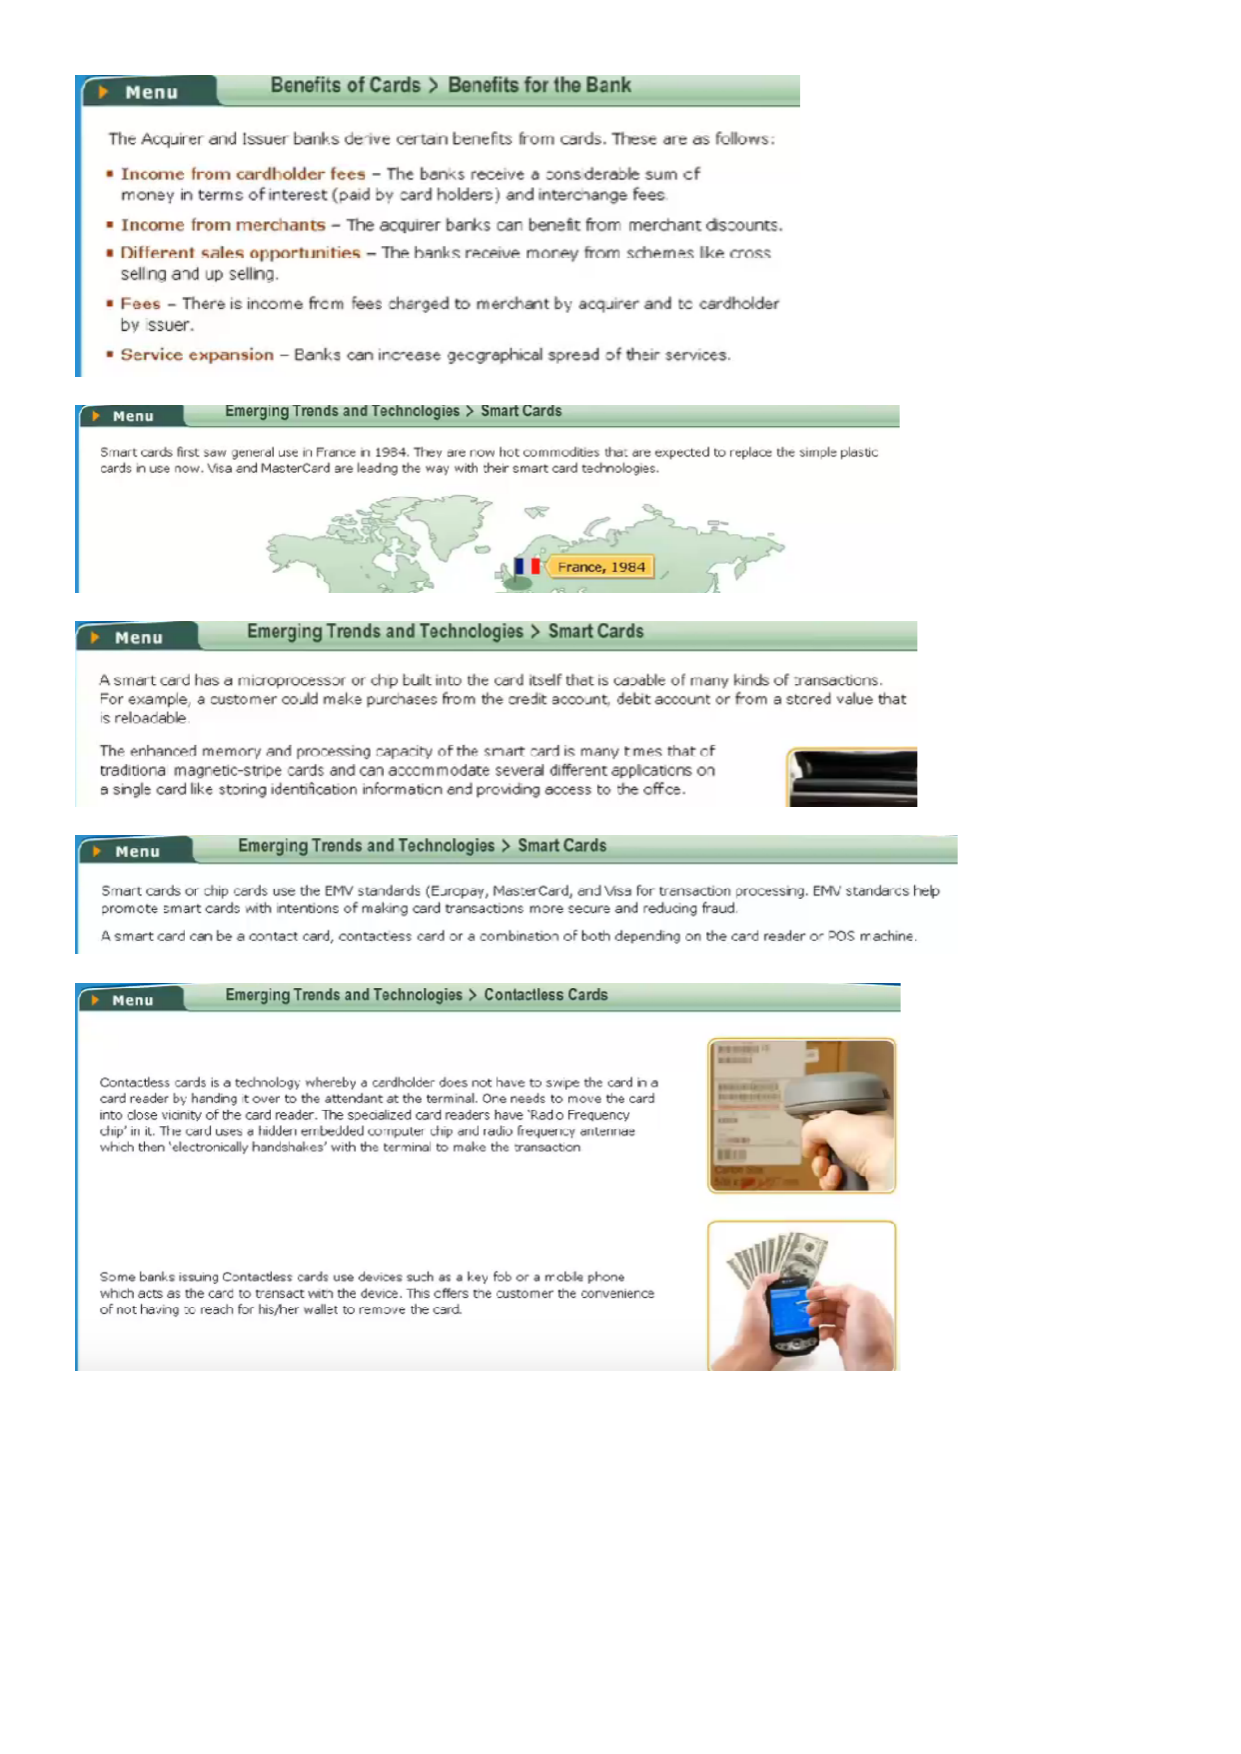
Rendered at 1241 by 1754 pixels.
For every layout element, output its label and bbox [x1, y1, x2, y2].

picture [75, 405, 900, 593]
picture [75, 621, 918, 807]
picture [75, 835, 958, 954]
picture [75, 75, 800, 377]
picture [75, 983, 901, 1371]
